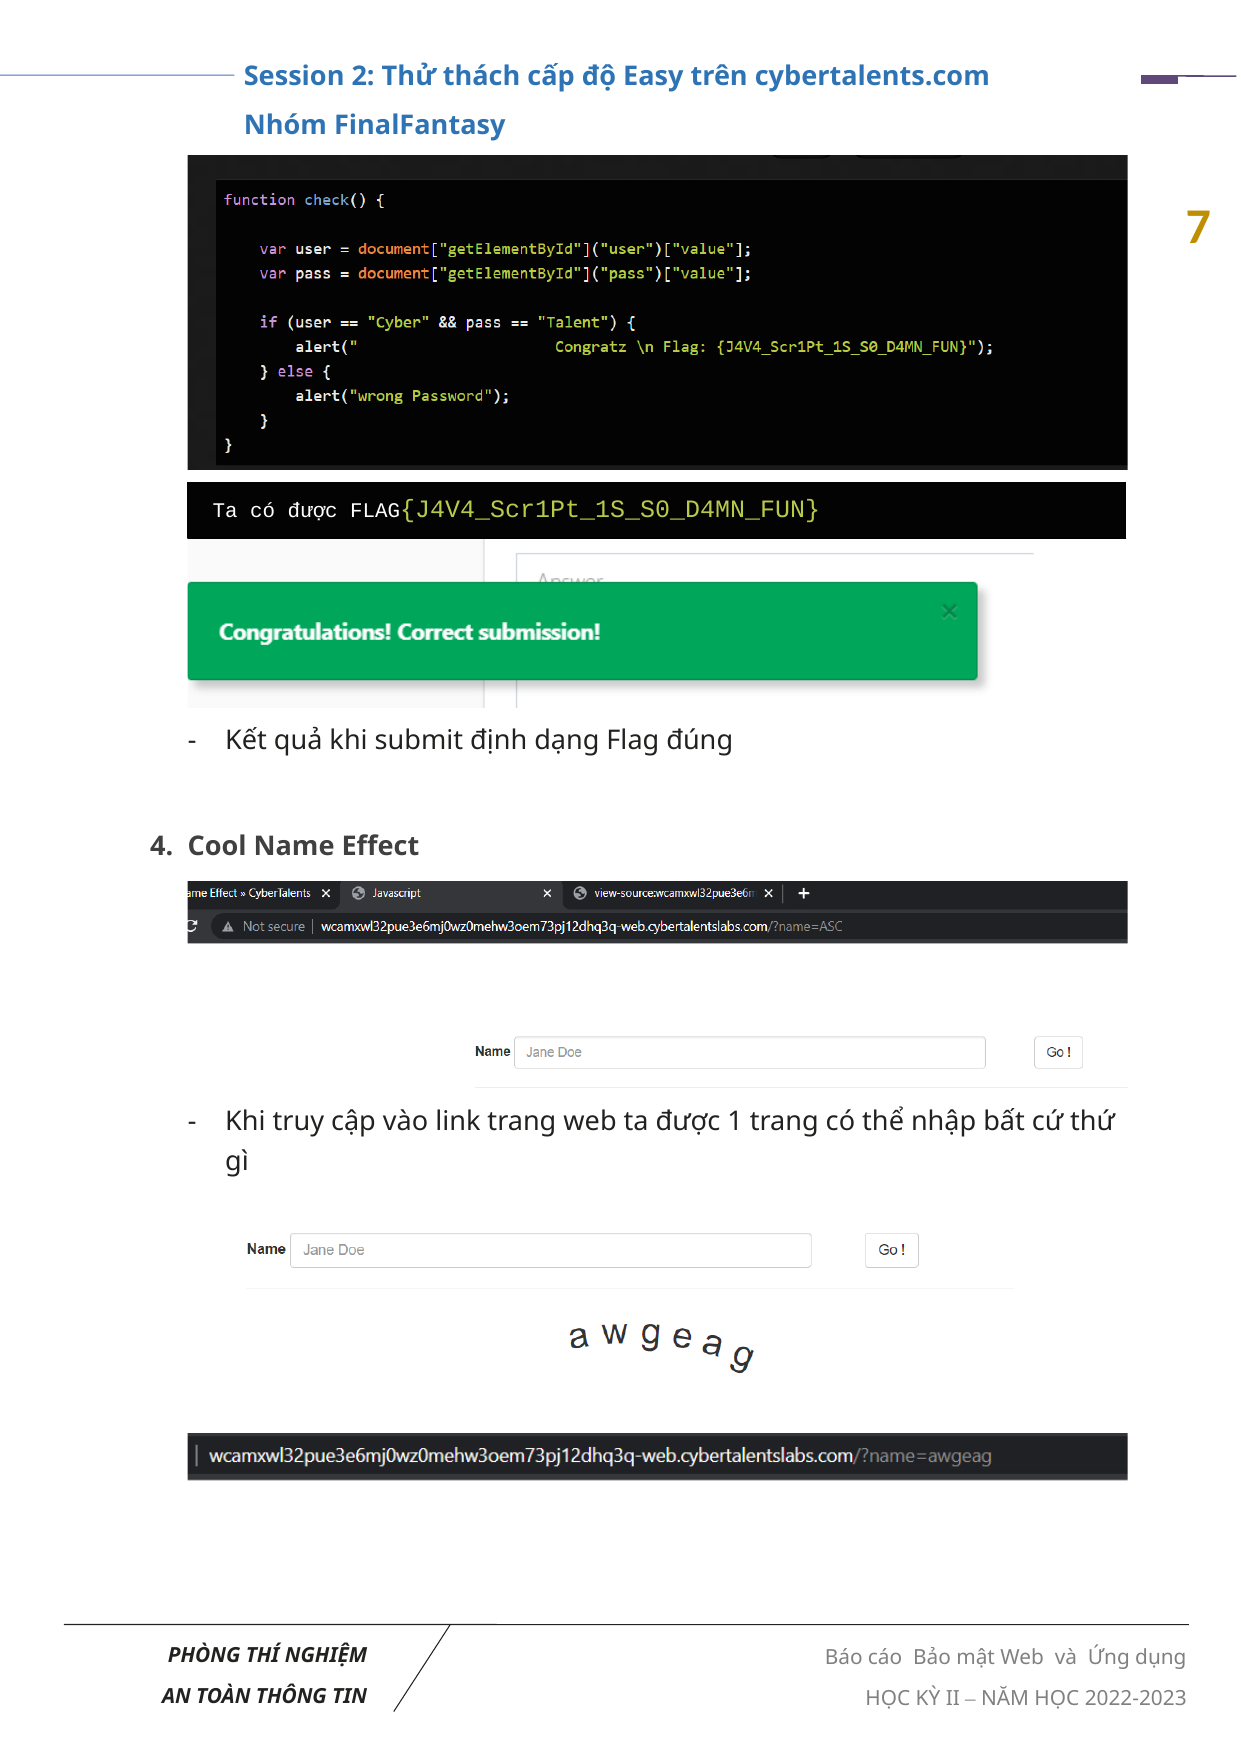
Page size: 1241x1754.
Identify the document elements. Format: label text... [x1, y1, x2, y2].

picture [187, 1433, 1128, 1517]
picture [187, 1197, 1128, 1421]
picture [187, 538, 1034, 708]
list Kết quả khi submit định dạng Flag đúng [187, 720, 1125, 757]
subtitle Cool Name Effect [150, 826, 1125, 863]
list Khi truy cập vào link trang web ta được 1 trang có thể nhập bất cứ thứ gì [187, 1101, 1125, 1178]
picture [187, 881, 1128, 1089]
picture [187, 155, 1128, 470]
text Ta có được FLAG{J4V4_Scr1Pt_1S_S0_D4MN_FUN} [187, 484, 1125, 538]
